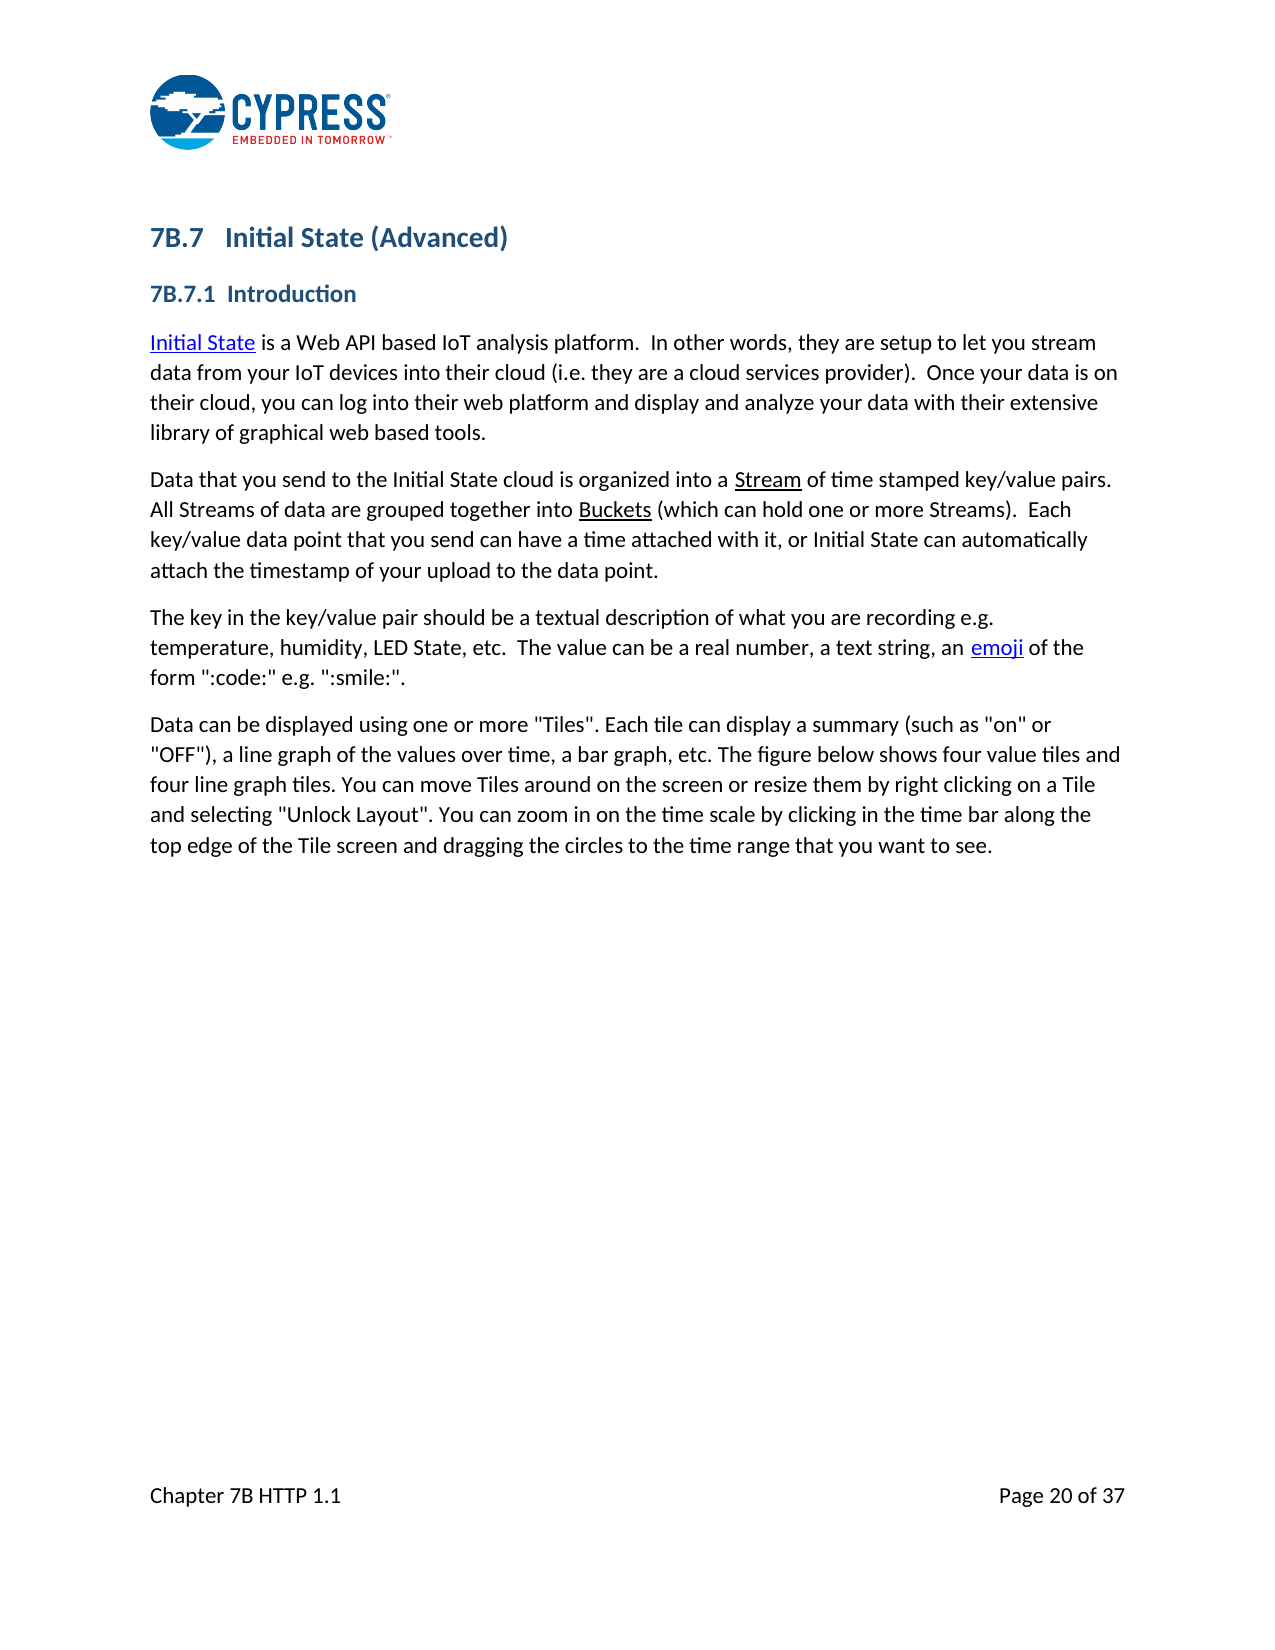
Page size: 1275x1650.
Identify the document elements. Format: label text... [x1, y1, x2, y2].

subtitle Initial State (Advanced) [150, 219, 1125, 254]
text The key in the key/value pair should be a textual description of what you are recording e.g. temperature, humidity, LED State, etc. The value can be a real number, a text string, an emoji of the form ":code:" e.g. ":smile:". [150, 603, 1125, 691]
subtitle Introduction [150, 278, 1125, 308]
text Data can be displayed using one or more "Tiles". Each tile can display a summary (such as "on" or "OFF"), a line graph of the values over time, a bar graph, etc. The figure below shows four value tiles and four line graph tiles. You can move Tiles around on the screen or resize them by right clicking on a Tile and selecting "Unlock Layout". You can zoom in on the time scale by clicking in the time bar along the top edge of the Tile screen and dragging the circles to the time range that you want to see. [150, 710, 1125, 859]
text Data that you send to the Initial State cloud is organized into a Stream of time stamped key/value pairs. All Streams of data are grouped together into Buckets (which can hold one or more Streams). Each key/value data point that you send can have a time attached with it, or Initial State can automatically attach the timestamp of your upload to the data point. [150, 465, 1125, 584]
picture [150, 75, 392, 150]
text Initial State is a Web API based IoT analysis platform. In other words, they are setup to let you stream data from your IoT devices into their cloud (i.e. they are a cloud services provider). Once your data is on their cloud, you can log into their web platform and display and analyze your data with their extensive library of graphical web based tools. [150, 328, 1125, 446]
